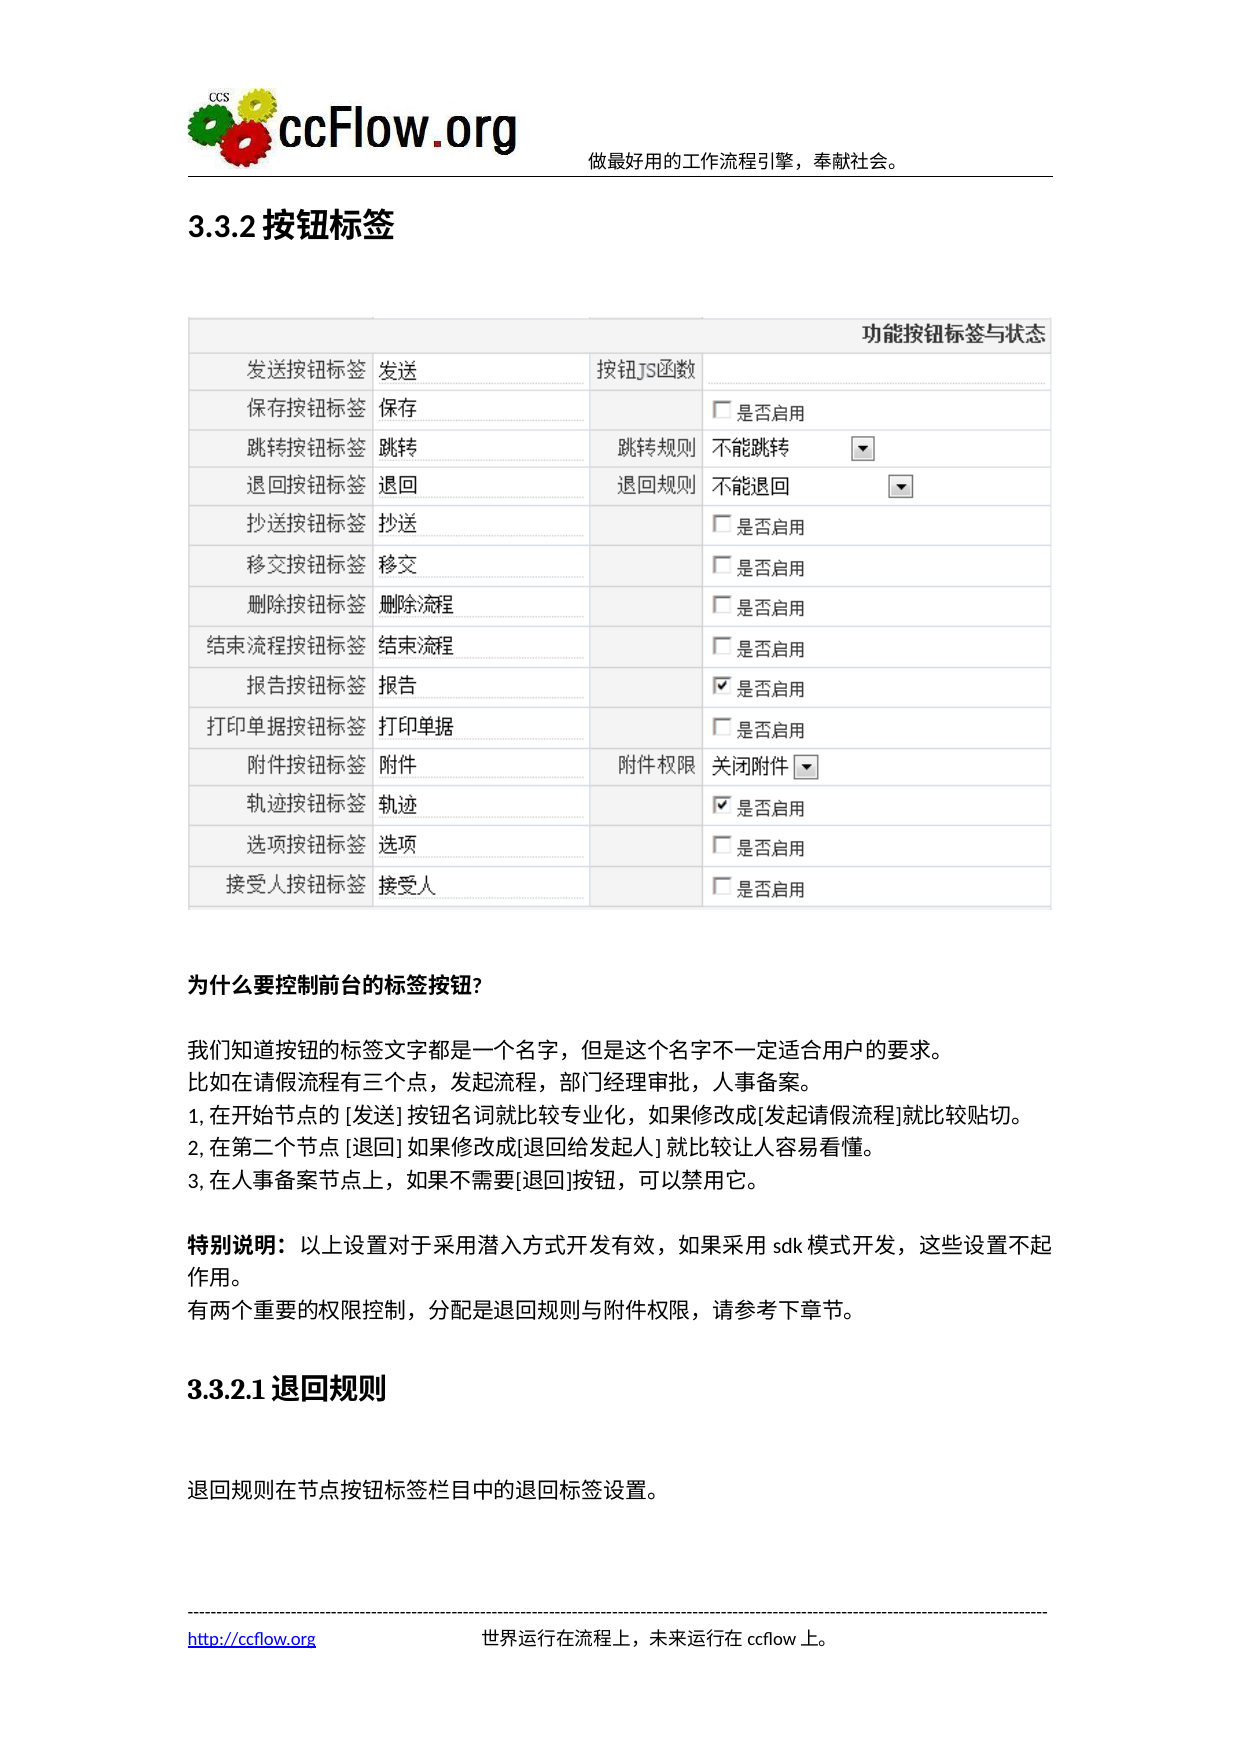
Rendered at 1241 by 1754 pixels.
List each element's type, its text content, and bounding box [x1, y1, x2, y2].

text 为什么要控制前台的标签按钮? [187, 967, 1053, 1000]
text 比如在请假流程有三个点，发起流程，部门经理审批，人事备案。 [187, 1065, 1053, 1097]
picture [187, 317, 1052, 910]
picture [187, 88, 521, 169]
text 我们知道按钮的标签文字都是一个名字，但是这个名字不一定适合用户的要求。 [187, 1032, 1053, 1065]
text 退回规则在节点按钮标签栏目中的退回标签设置。 [187, 1473, 1053, 1505]
text 特别说明：以上设置对于采用潜入方式开发有效，如果采用sdk模式开发，这些设置不起作用。 [187, 1227, 1053, 1292]
text 1, 在开始节点的 [发送] 按钮名词就比较专业化，如果修改成[发起请假流程]就比较贴切。 [187, 1097, 1053, 1130]
text 3, 在人事备案节点上，如果不需要[退回]按钮，可以禁用它。 [187, 1162, 1053, 1195]
subtitle 3.3.2.1退回规则 [187, 1354, 1053, 1419]
text 有两个重要的权限控制，分配是退回规则与附件权限，请参考下章节。 [187, 1292, 1053, 1325]
subtitle 3.3.2按钮标签 [187, 190, 1053, 255]
text 2, 在第二个节点 [退回] 如果修改成[退回给发起人] 就比较让人容易看懂。 [187, 1130, 1053, 1162]
